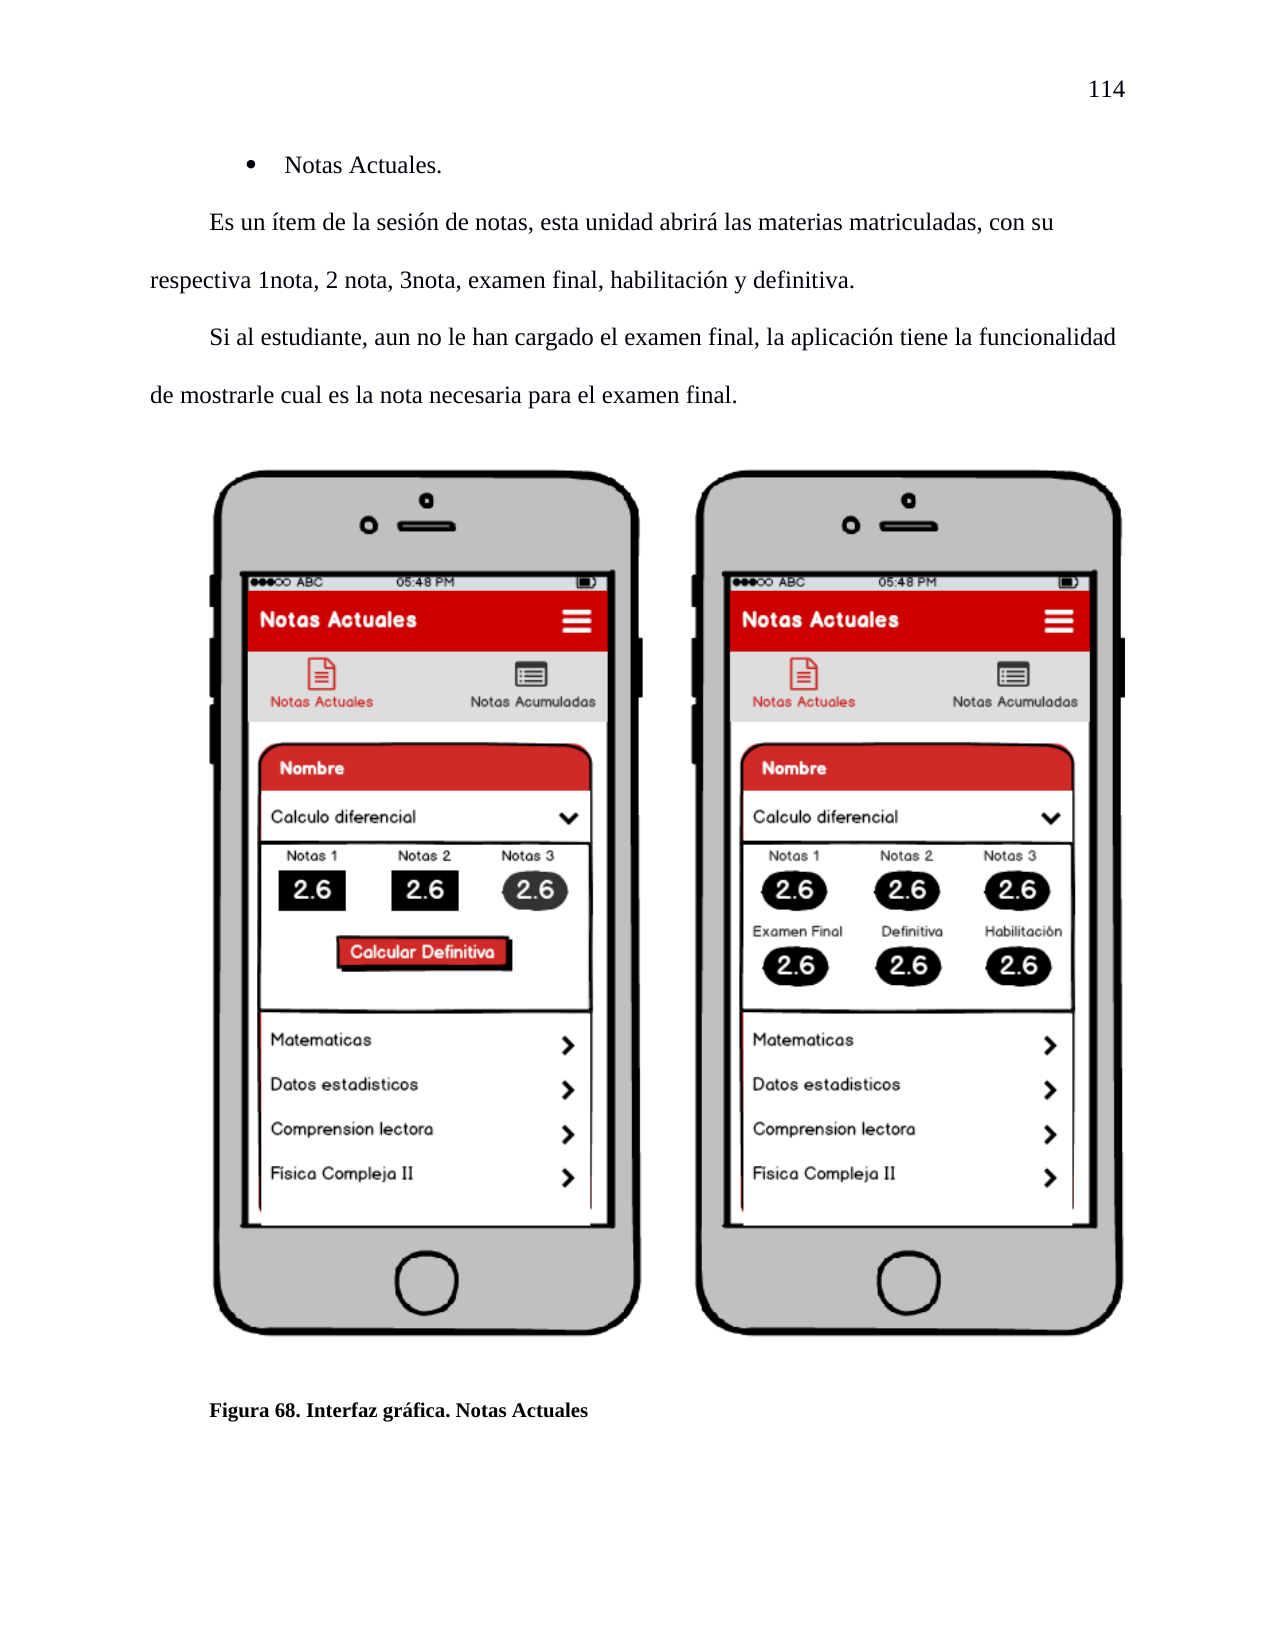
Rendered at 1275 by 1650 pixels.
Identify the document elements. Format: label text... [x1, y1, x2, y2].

text Si al estudiante, aun no le han cargado el examen final, la aplicación tiene la funcionalidad de mostrarle cual es la nota necesaria para el examen final. [150, 322, 1125, 409]
text Es un ítem de la sesión de notas, esta unidad abrirá las materias matriculadas, con su respectiva 1nota, 2 nota, 3nota, examen final, habilitación y definitiva. [150, 207, 1125, 294]
list Notas Actuales. [247, 150, 1125, 179]
picture [209, 437, 1125, 1369]
